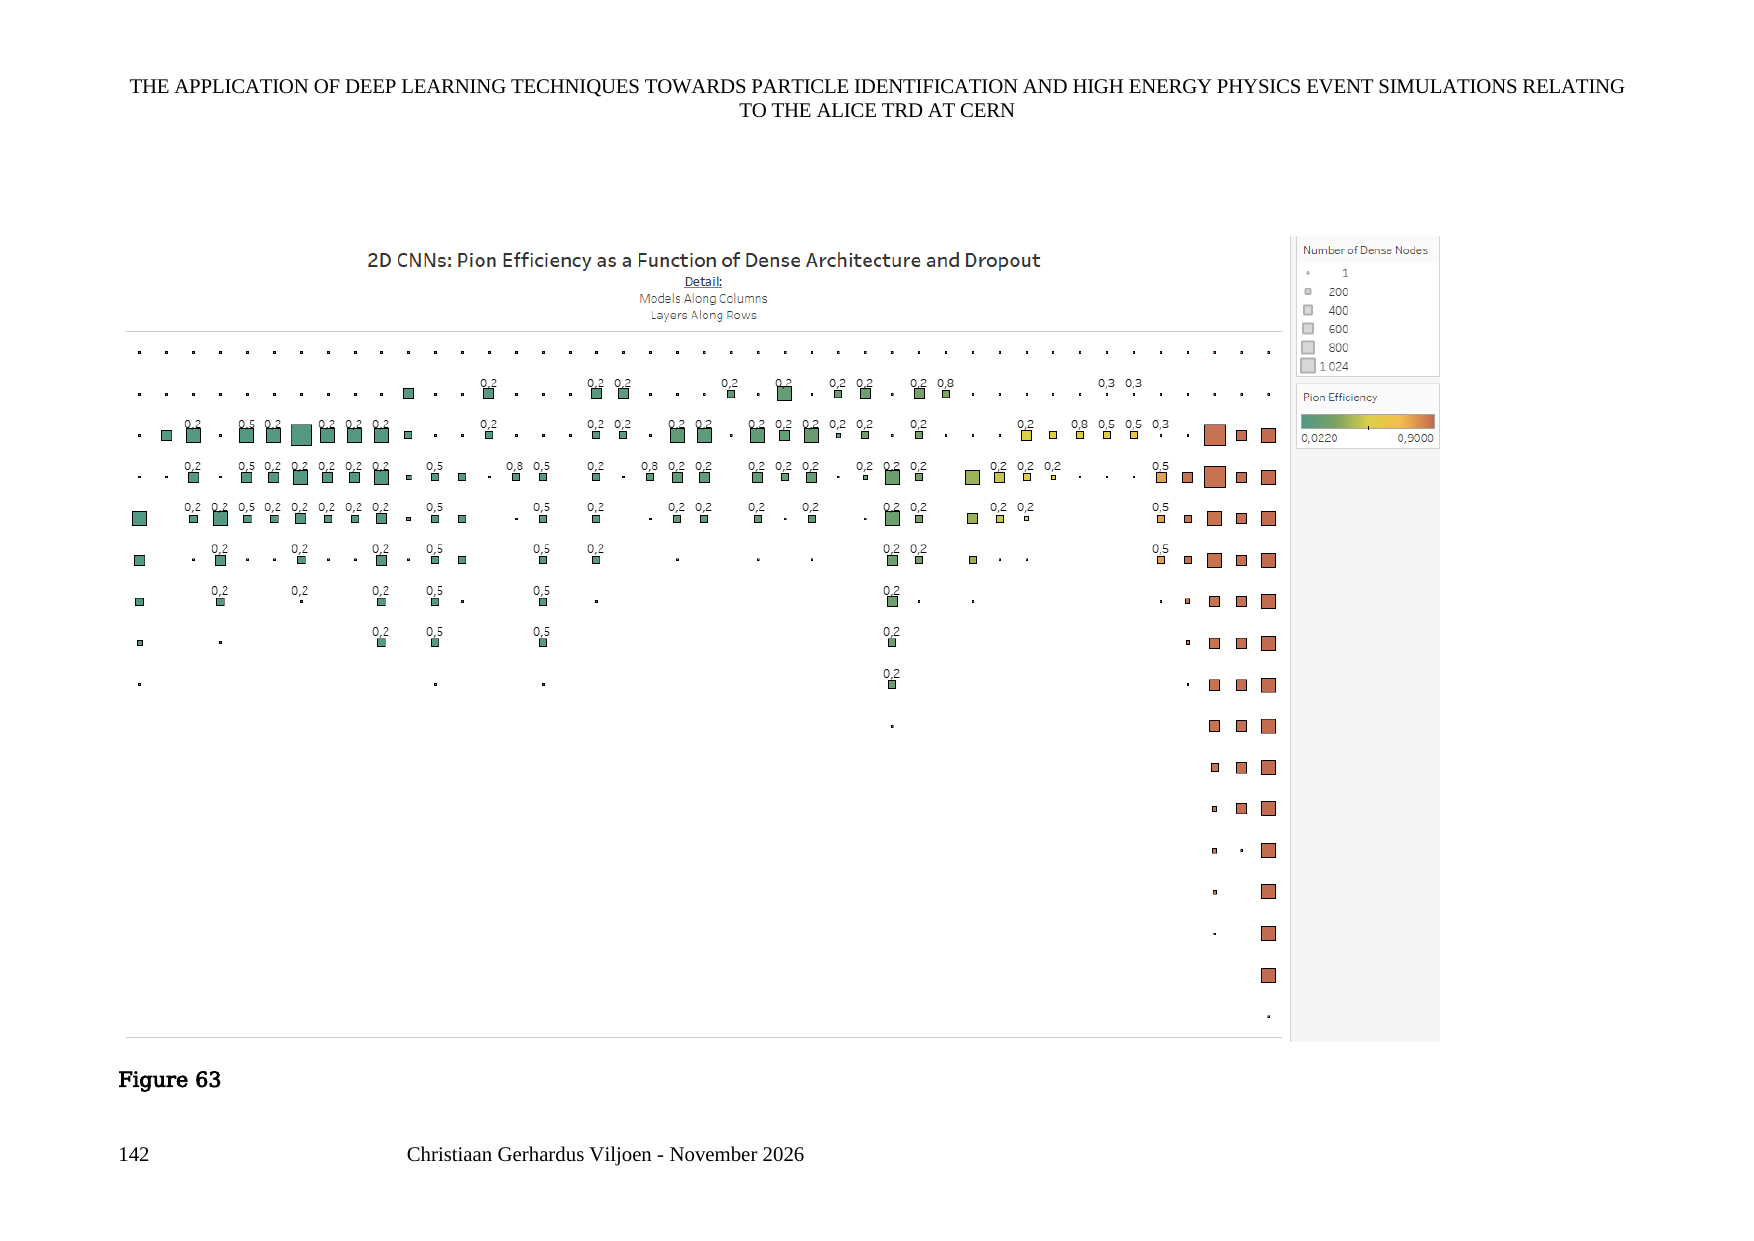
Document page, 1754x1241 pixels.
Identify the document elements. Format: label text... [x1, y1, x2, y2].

picture [118, 236, 1441, 1042]
text Figure 63 [118, 1066, 1636, 1091]
